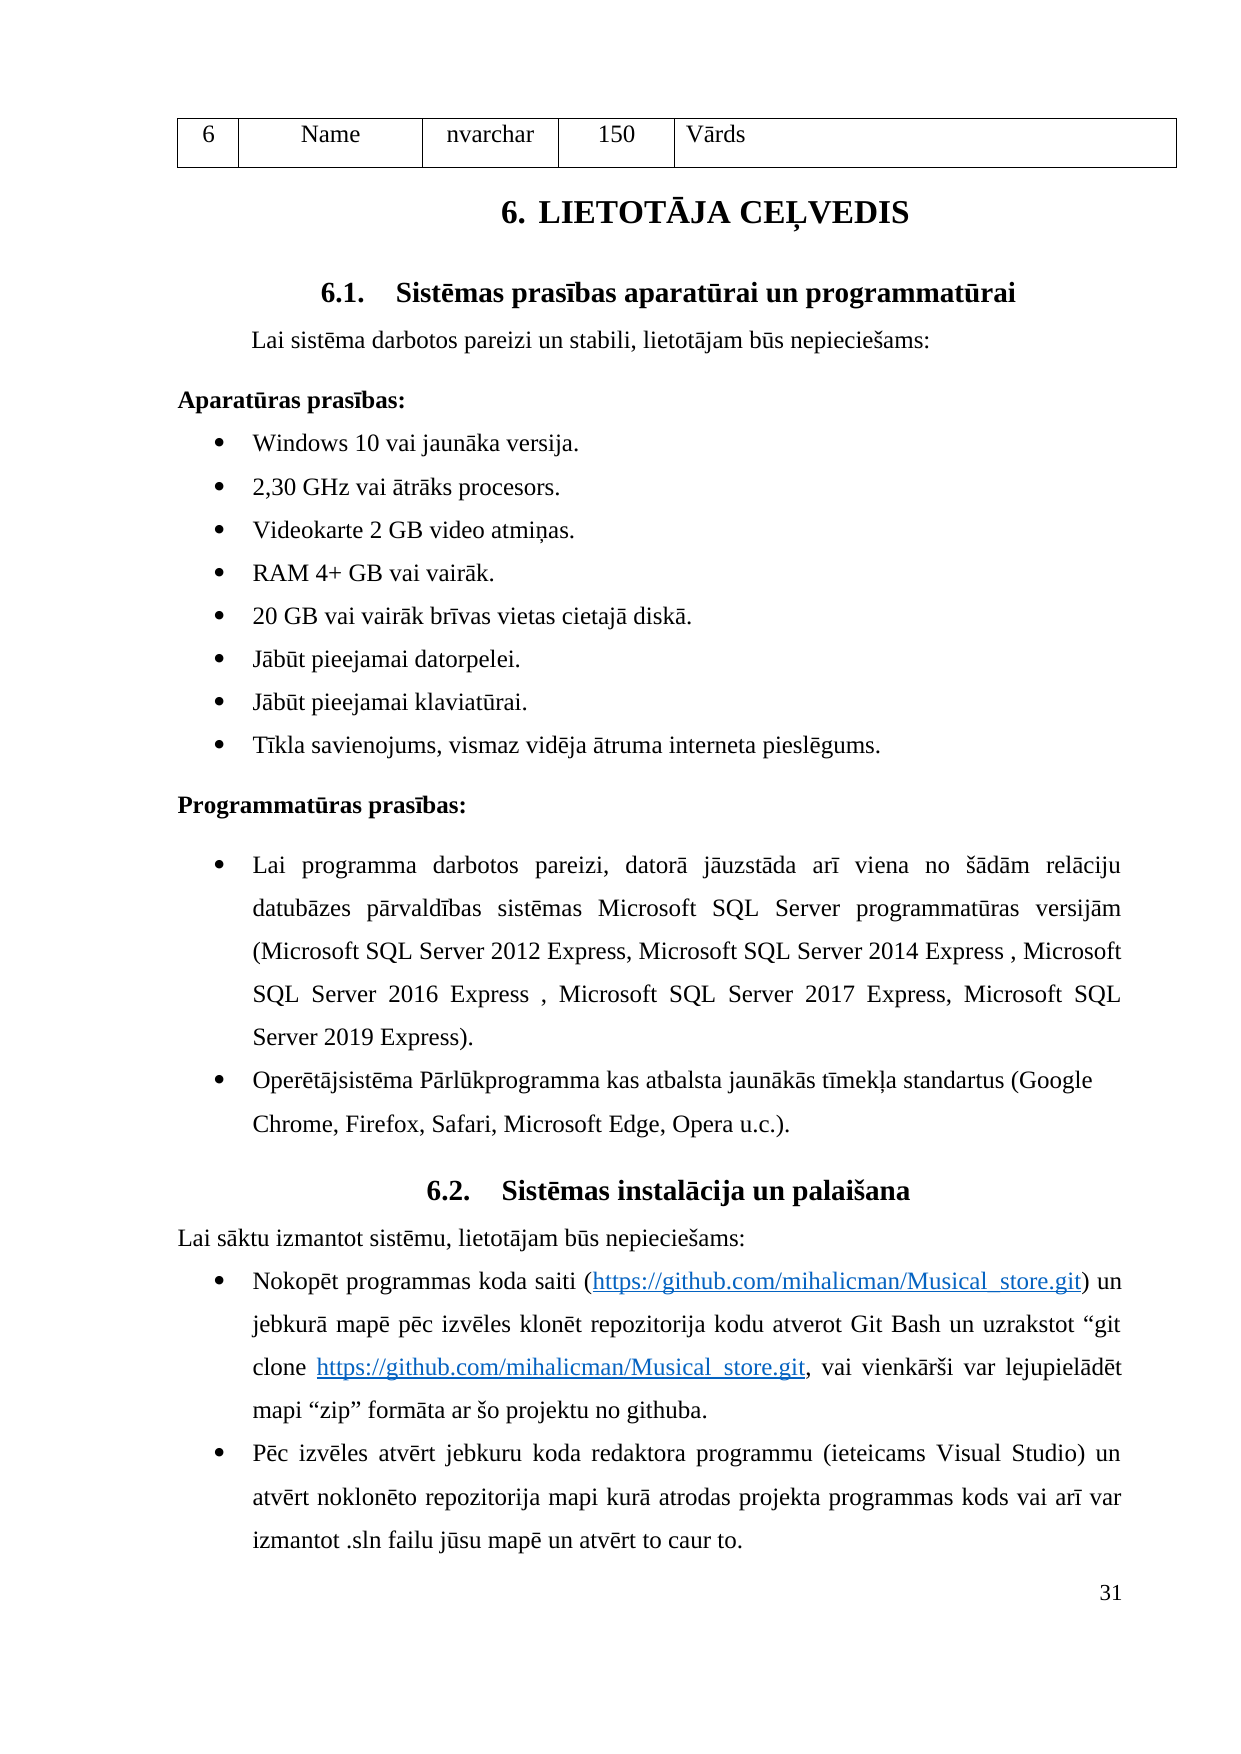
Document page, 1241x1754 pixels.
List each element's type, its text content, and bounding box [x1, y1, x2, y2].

list Nokopēt programmas koda saiti (https://github.com/mihalicman/Musical_store.git) un jebkurā mapē pēc izvēles klonēt repozitorija kodu atverot Git Bash un uzrakstot “git clone https://github.com/mihalicman/Musical_store.git, vai vienkārši var lejupielādēt mapi “zip” formāta ar šo projektu no githuba. [215, 1266, 1122, 1424]
table_cell Name [239, 119, 422, 167]
text Lai sāktu izmantot sistēmu, lietotājam būs nepieciešams: [177, 1223, 1122, 1252]
table_cell 6 [178, 119, 238, 167]
list Jābūt pieejamai datorpelei. [215, 644, 1122, 673]
list 2,30 GHz vai ātrāks procesors. [215, 472, 1122, 500]
table_cell 150 [559, 119, 674, 167]
list RAM 4+ GB vai vairāk. [215, 558, 1122, 587]
list Lai programma darbotos pareizi, datorā jāuzstāda arī viena no šādām relāciju datubāzes pārvaldības sistēmas Microsoft SQL Server programmatūras versijām (Microsoft SQL Server 2012 Express, Microsoft SQL Server 2014 Express , Microsoft SQL Server 2016 Express , Microsoft SQL Server 2017 Express, Microsoft SQL Server 2019 Express). [215, 850, 1122, 1051]
subtitle Sistēmas instalācija un palaišana [215, 1173, 1122, 1206]
text Programmatūras prasības: [177, 790, 1122, 819]
text Lai sistēma darbotos pareizi un stabili, lietotājam būs nepieciešams: [177, 326, 1122, 354]
text Aparatūras prasības: [177, 385, 1122, 414]
table_cell Vārds [675, 119, 1176, 167]
list 20 GB vai vairāk brīvas vietas cietajā diskā. [215, 601, 1122, 630]
list Videokarte 2 GB video atmiņas. [215, 515, 1122, 543]
list Jābūt pieejamai klaviatūrai. [215, 687, 1122, 716]
list Windows 10 vai jaunāka versija. [215, 428, 1122, 457]
list Tīkla savienojums, vismaz vidēja ātruma interneta pieslēgums. [215, 730, 1122, 759]
list Operētājsistēma Pārlūkprogramma kas atbalsta jaunākās tīmekļa standartus (Google Chrome, Firefox, Safari, Microsoft Edge, Opera u.c.). [215, 1066, 1122, 1137]
subtitle Sistēmas prasības aparatūrai un programmatūrai [215, 275, 1122, 309]
table_cell nvarchar [423, 119, 558, 167]
subtitle LIETOTĀJA CEĻVEDIS [288, 193, 1122, 231]
list Pēc izvēles atvērt jebkuru koda redaktora programmu (ieteicams Visual Studio) un atvērt noklonēto repozitorija mapi kurā atrodas projekta programmas kods vai arī var izmantot .sln failu jūsu mapē un atvērt to caur to. [215, 1438, 1122, 1553]
